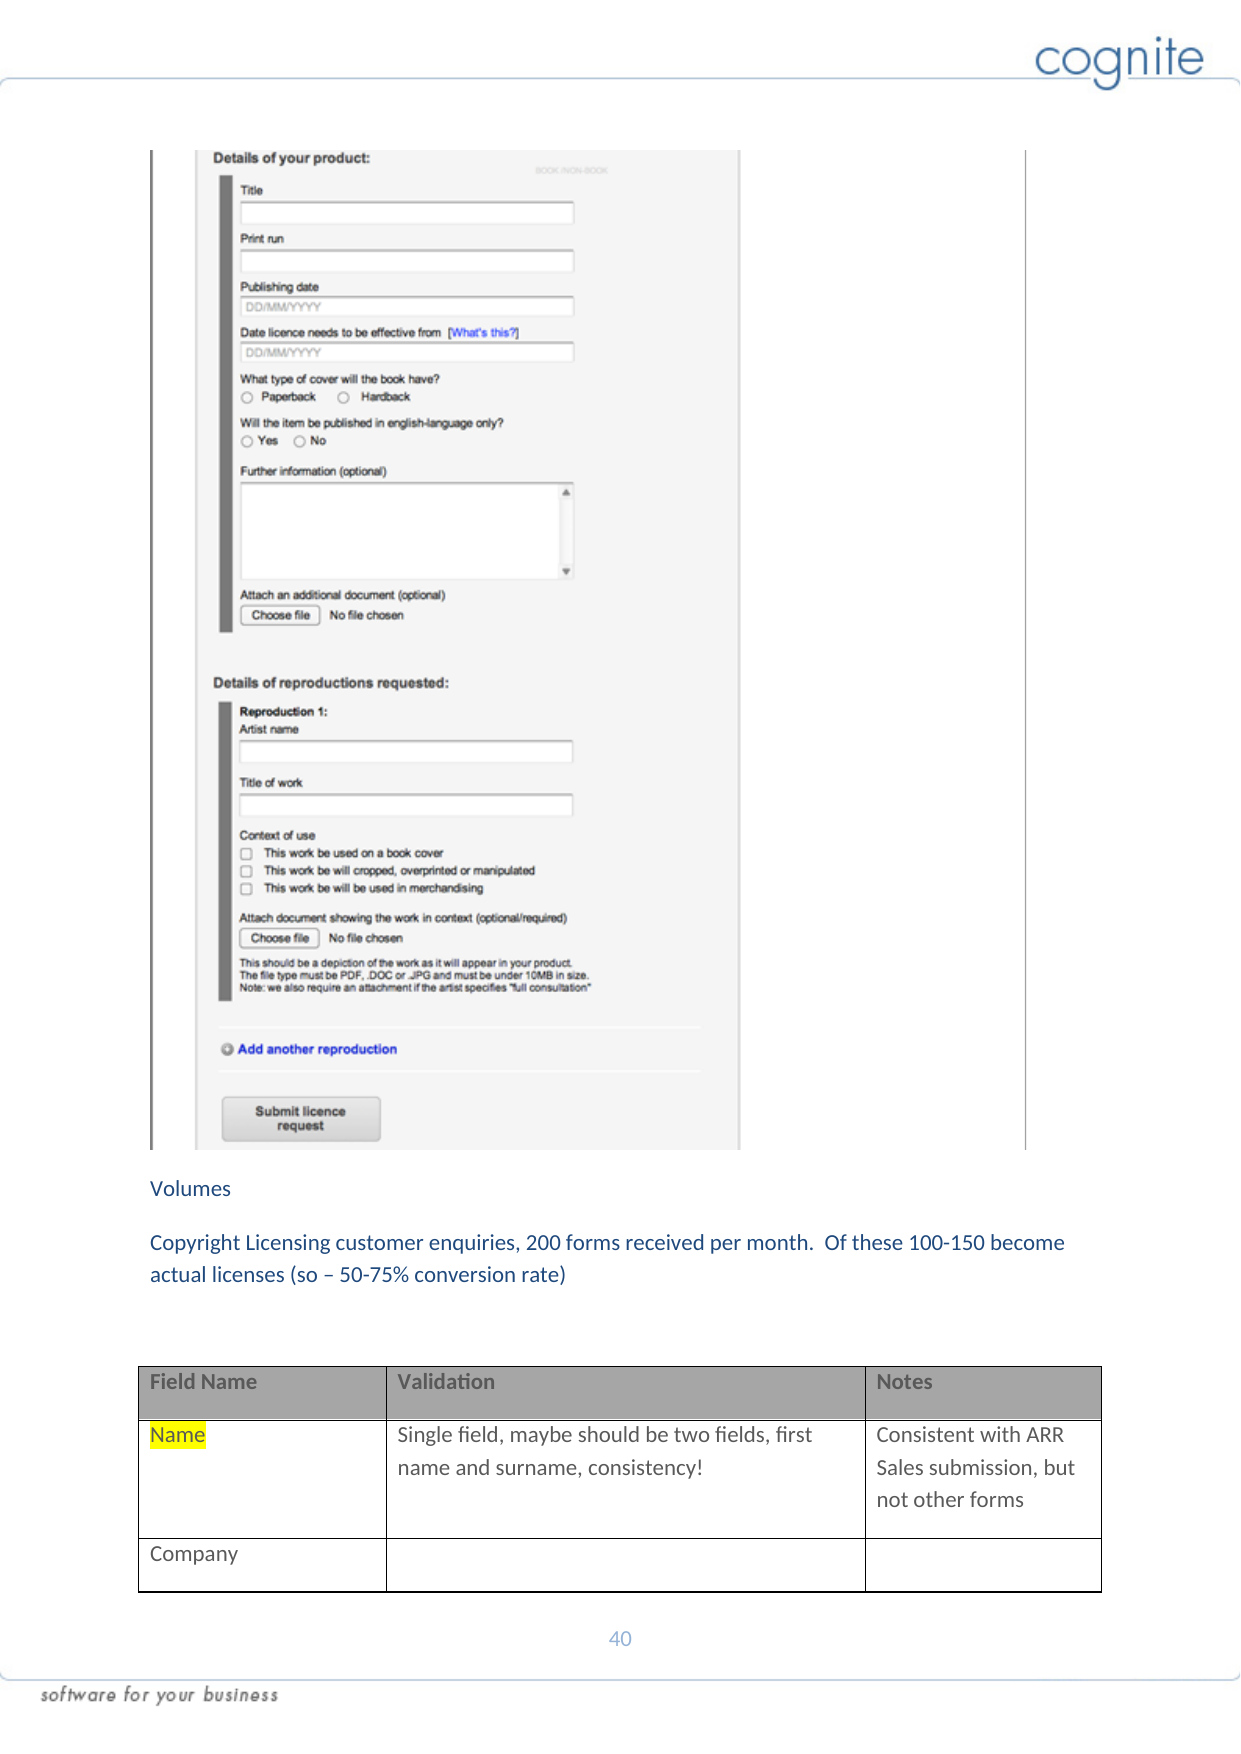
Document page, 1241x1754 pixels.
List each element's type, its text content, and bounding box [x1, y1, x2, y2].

text Copyright Licensing customer enquiries, 200 forms received per month. Of these 100-150 become actual licenses (so – 50-75% conversion rate) [150, 1228, 1090, 1288]
table_cell [387, 1539, 865, 1591]
table_cell [866, 1539, 1101, 1591]
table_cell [866, 1421, 1101, 1538]
table_header Validation [387, 1367, 865, 1419]
table_cell Company [139, 1539, 386, 1591]
text Volumes [150, 1174, 1090, 1203]
table_cell Single field, maybe should be two fields, first name and surname, consistency! [387, 1421, 865, 1538]
table_header Field Name [139, 1367, 386, 1419]
picture [0, 1645, 1241, 1725]
table_header Notes [866, 1367, 1101, 1419]
picture [150, 150, 1027, 1150]
picture [0, 0, 1241, 122]
table_cell Name [139, 1421, 386, 1538]
